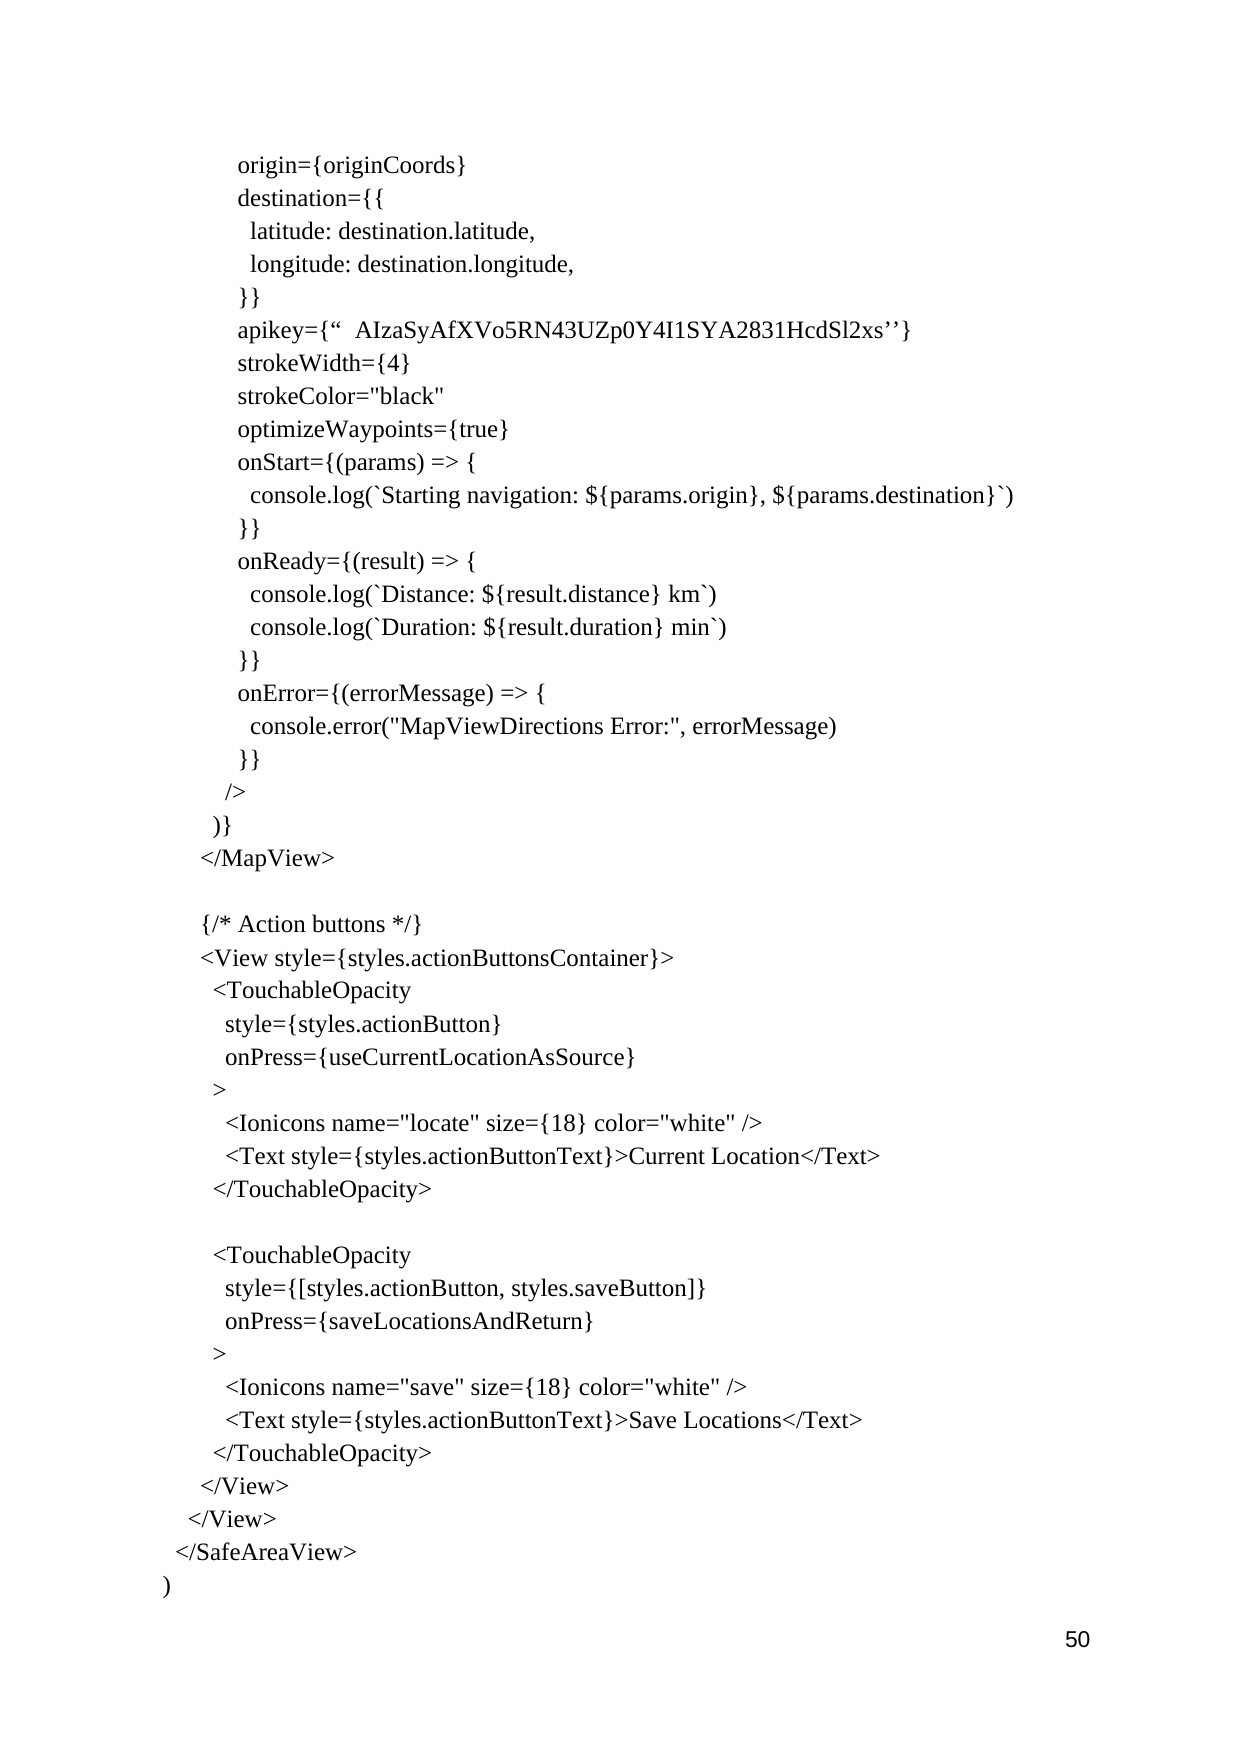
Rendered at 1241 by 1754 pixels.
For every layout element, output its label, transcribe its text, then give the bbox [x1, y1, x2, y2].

text longitude: destination.longitude, [150, 249, 1090, 278]
text /> [150, 777, 1090, 806]
text onPress={saveLocationsAndReturn} [150, 1306, 1090, 1334]
text onError={(errorMessage) => { [150, 678, 1090, 707]
text style={styles.actionButton} [150, 1009, 1090, 1037]
text console.error("MapViewDirections Error:", errorMessage) [150, 711, 1090, 740]
text > [150, 1075, 1090, 1103]
text }} [150, 282, 1090, 311]
text }} [150, 744, 1090, 773]
text style={[styles.actionButton, styles.saveButton]} [150, 1273, 1090, 1302]
text }} [150, 513, 1090, 542]
text optimizeWaypoints={true} [150, 414, 1090, 443]
text <Ionicons name="save" size={18} color="white" /> [150, 1372, 1090, 1401]
text origin={originCoords} [150, 150, 1090, 179]
text </TouchableOpacity> [150, 1438, 1090, 1467]
text strokeWidth={4} [150, 348, 1090, 377]
text <Text style={styles.actionButtonText}>Current Location</Text> [150, 1141, 1090, 1169]
text </MapView> [150, 843, 1090, 872]
text onPress={useCurrentLocationAsSource} [150, 1042, 1090, 1070]
text apikey={“ AIzaSyAfXVo5RN43UZp0Y4I1SYA2831HcdSl2xs’’} [150, 315, 1090, 344]
text {/* Action buttons */} [150, 909, 1090, 938]
text destination={{ [150, 183, 1090, 212]
text strokeColor="black" [150, 381, 1090, 410]
text </SafeAreaView> [150, 1537, 1090, 1566]
text <TouchableOpacity [150, 976, 1090, 1004]
text > [150, 1339, 1090, 1368]
text console.log(`Starting navigation: ${params.origin}, ${params.destination}`) [150, 480, 1090, 509]
text <Ionicons name="locate" size={18} color="white" /> [150, 1108, 1090, 1136]
text ) [150, 1570, 1090, 1599]
text onStart={(params) => { [150, 447, 1090, 476]
text latitude: destination.latitude, [150, 216, 1090, 245]
text <TouchableOpacity [150, 1240, 1090, 1268]
text )} [150, 811, 1090, 839]
text console.log(`Distance: ${result.distance} km`) [150, 579, 1090, 608]
text </View> [150, 1471, 1090, 1500]
text <View style={styles.actionButtonsContainer}> [150, 943, 1090, 971]
text </TouchableOpacity> [150, 1174, 1090, 1202]
text <Text style={styles.actionButtonText}>Save Locations</Text> [150, 1405, 1090, 1434]
text console.log(`Duration: ${result.duration} min`) [150, 612, 1090, 641]
text onReady={(result) => { [150, 546, 1090, 575]
text }} [150, 645, 1090, 674]
text </View> [150, 1504, 1090, 1533]
